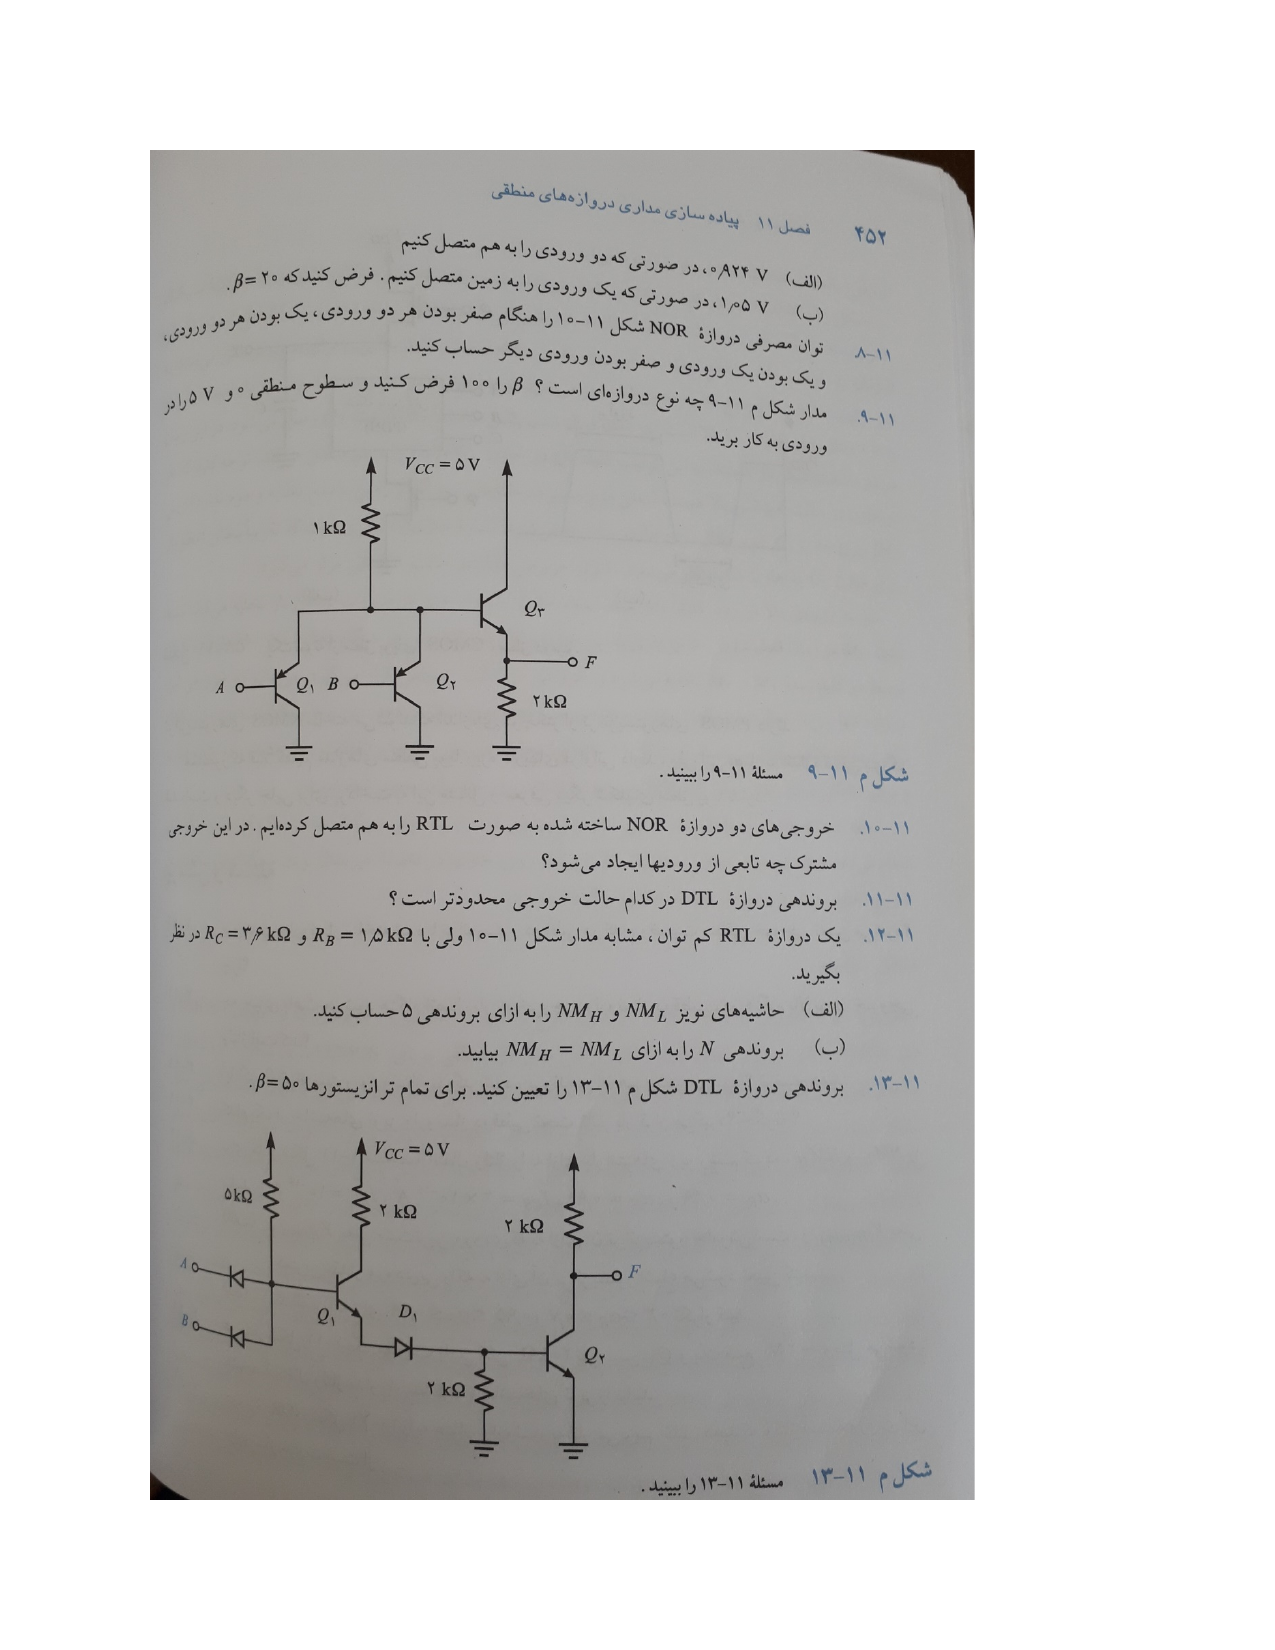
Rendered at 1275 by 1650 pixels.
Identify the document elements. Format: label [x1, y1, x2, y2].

picture [150, 150, 975, 1500]
